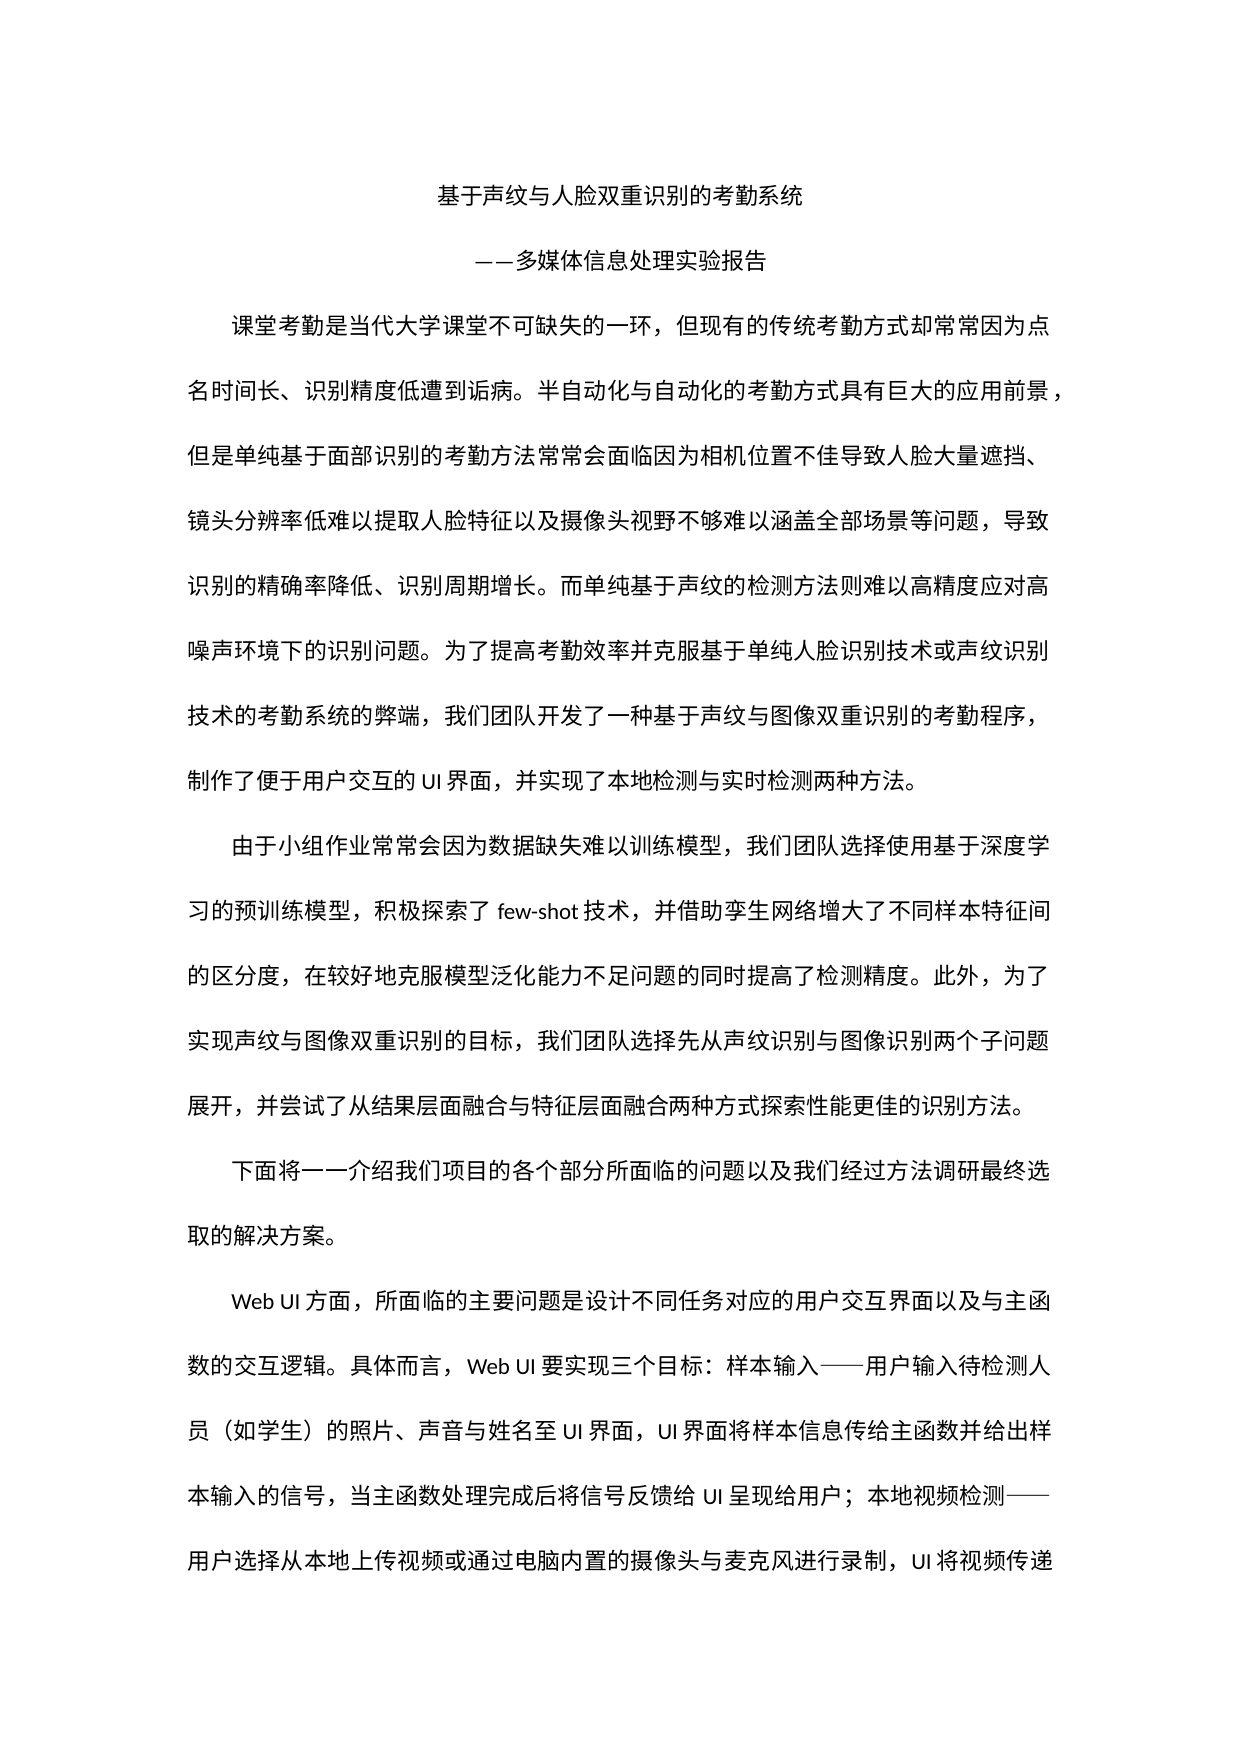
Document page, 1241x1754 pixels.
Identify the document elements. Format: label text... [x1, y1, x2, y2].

text 由于小组作业常常会因为数据缺失难以训练模型，我们团队选择使用基于深度学习的预训练模型，积极探索了few-shot技术，并借助孪生网络增大了不同样本特征间的区分度，在较好地克服模型泛化能力不足问题的同时提高了检测精度。此外，为了实现声纹与图像双重识别的目标，我们团队选择先从声纹识别与图像识别两个子问题展开，并尝试了从结果层面融合与特征层面融合两种方式探索性能更佳的识别方法。 [187, 812, 1053, 1137]
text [187, 1267, 1053, 1592]
text 课堂考勤是当代大学课堂不可缺失的一环，但现有的传统考勤方式却常常因为点名时间长、识别精度低遭到诟病。半自动化与自动化的考勤方式具有巨大的应用前景，但是单纯基于面部识别的考勤方法常常会面临因为相机位置不佳导致人脸大量遮挡、镜头分辨率低难以提取人脸特征以及摄像头视野不够难以涵盖全部场景等问题，导致识别的精确率降低、识别周期增长。而单纯基于声纹的检测方法则难以高精度应对高噪声环境下的识别问题。为了提高考勤效率并克服基于单纯人脸识别技术或声纹识别技术的考勤系统的弊端，我们团队开发了一种基于声纹与图像双重识别的考勤程序，制作了便于用户交互的UI界面，并实现了本地检测与实时检测两种方法。 [187, 292, 1053, 812]
text 基于声纹与人脸双重识别的考勤系统 [187, 162, 1053, 227]
text ——多媒体信息处理实验报告 [187, 227, 1053, 292]
text 下面将一一介绍我们项目的各个部分所面临的问题以及我们经过方法调研最终选取的解决方案。 [187, 1137, 1053, 1267]
